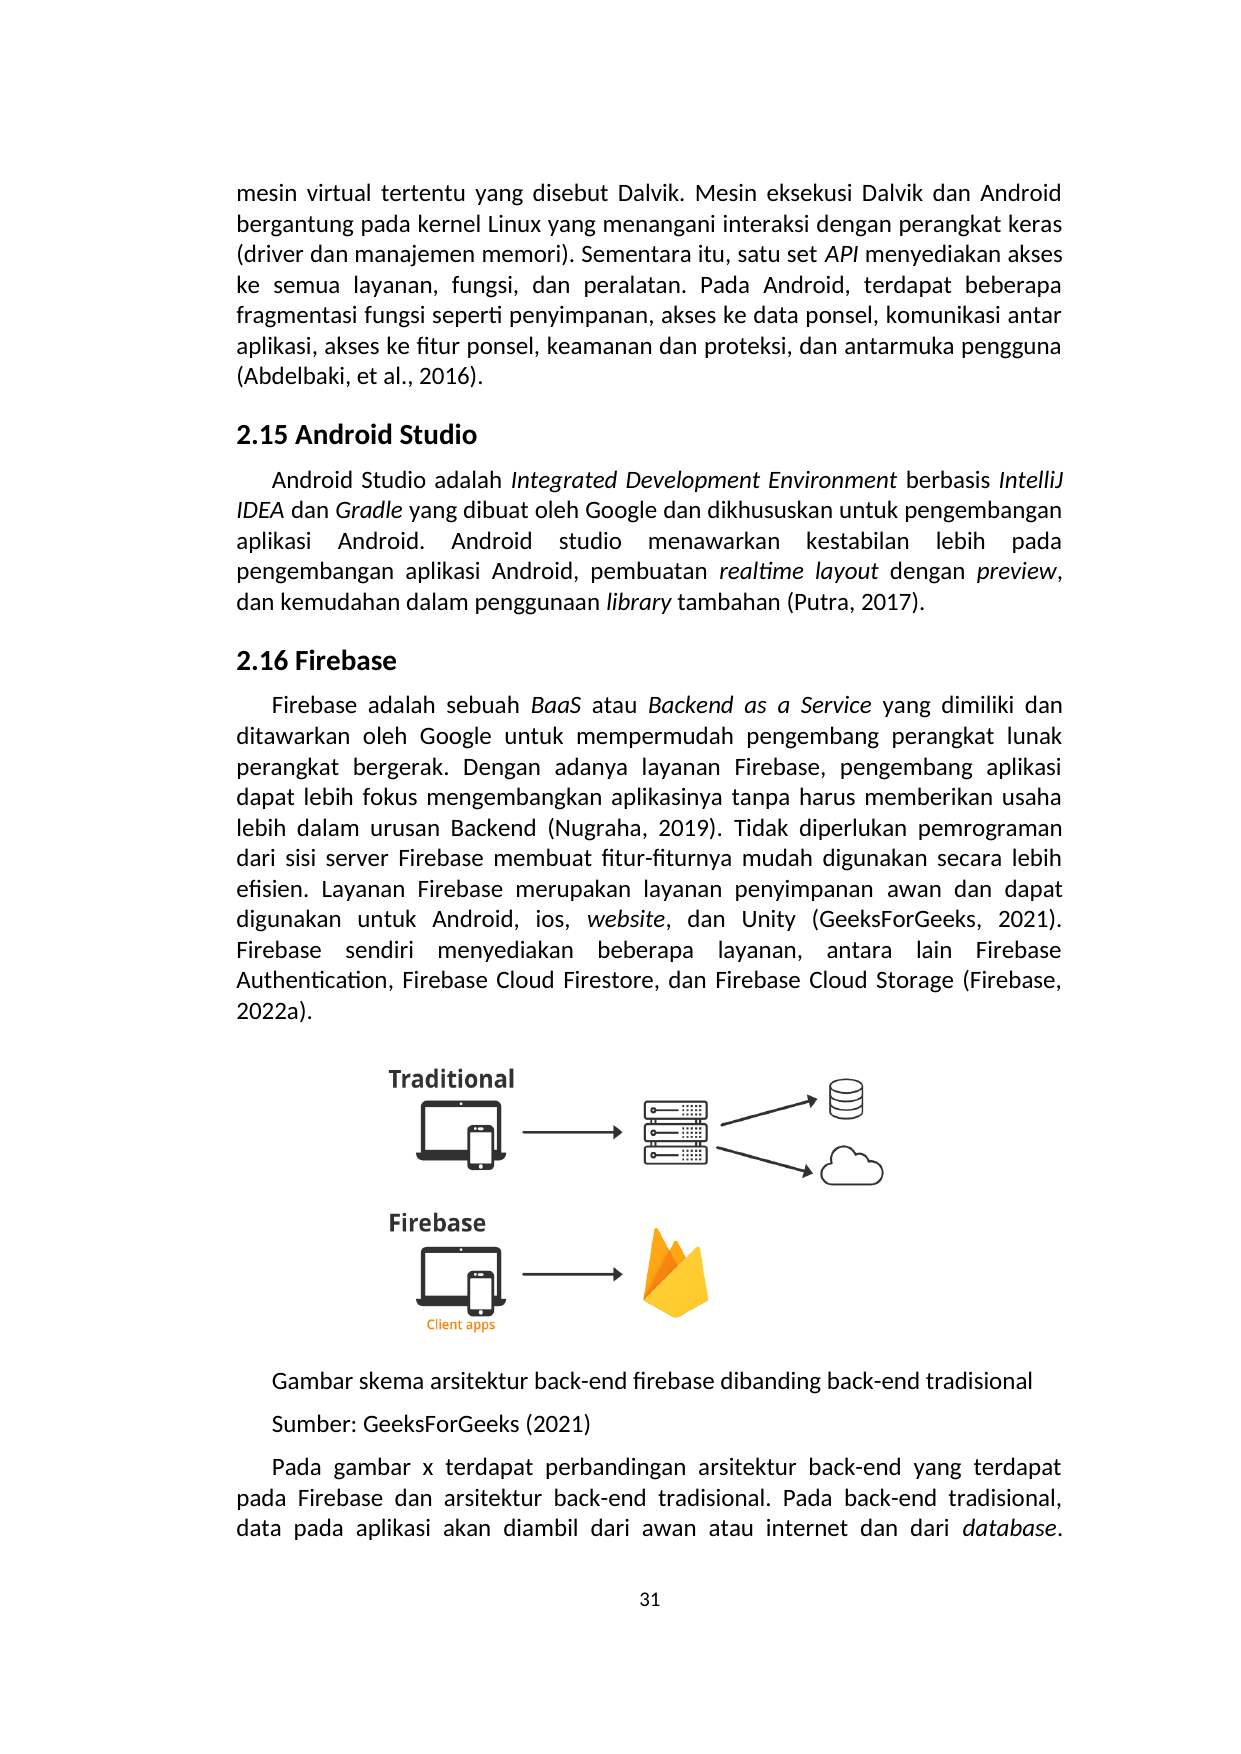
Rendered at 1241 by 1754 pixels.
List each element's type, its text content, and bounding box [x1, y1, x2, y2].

picture [354, 1037, 980, 1353]
text Android Studio adalah Integrated Development Environment berbasis IntelliJ IDEA dan Gradle yang dibuat oleh Google dan dikhususkan untuk pengembangan aplikasi Android. Android studio menawarkan kestabilan lebih pada pengembangan aplikasi Android, pembuatan realtime layout dengan preview, dan kemudahan dalam penggunaan library tambahan (Putra, 2017). [236, 464, 1063, 617]
subtitle Firebase [236, 642, 1063, 677]
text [236, 1452, 1063, 1543]
text Firebase adalah sebuah BaaS atau Backend as a Service yang dimiliki dan ditawarkan oleh Google untuk mempermudah pengembang perangkat lunak perangkat bergerak. Dengan adanya layanan Firebase, pengembang aplikasi dapat lebih fokus mengembangkan aplikasinya tanpa harus memberikan usaha lebih dalam urusan Backend (Nugraha, 2019). Tidak diperlukan pemrograman dari sisi server Firebase membuat fitur-fiturnya mudah digunakan secara lebih efisien. Layanan Firebase merupakan layanan penyimpanan awan dan dapat digunakan untuk Android, ios, website, dan Unity (GeeksForGeeks, 2021). Firebase sendiri menyediakan beberapa layanan, antara lain Firebase Authentication, Firebase Cloud Firestore, dan Firebase Cloud Storage (Firebase, 2022a). [236, 690, 1063, 1025]
text Sumber: GeeksForGeeks (2021) [236, 1408, 1063, 1439]
subtitle Android Studio [236, 416, 1063, 451]
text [236, 177, 1063, 391]
text Gambar skema arsitektur back-end firebase dibanding back-end tradisional [236, 1366, 1063, 1396]
